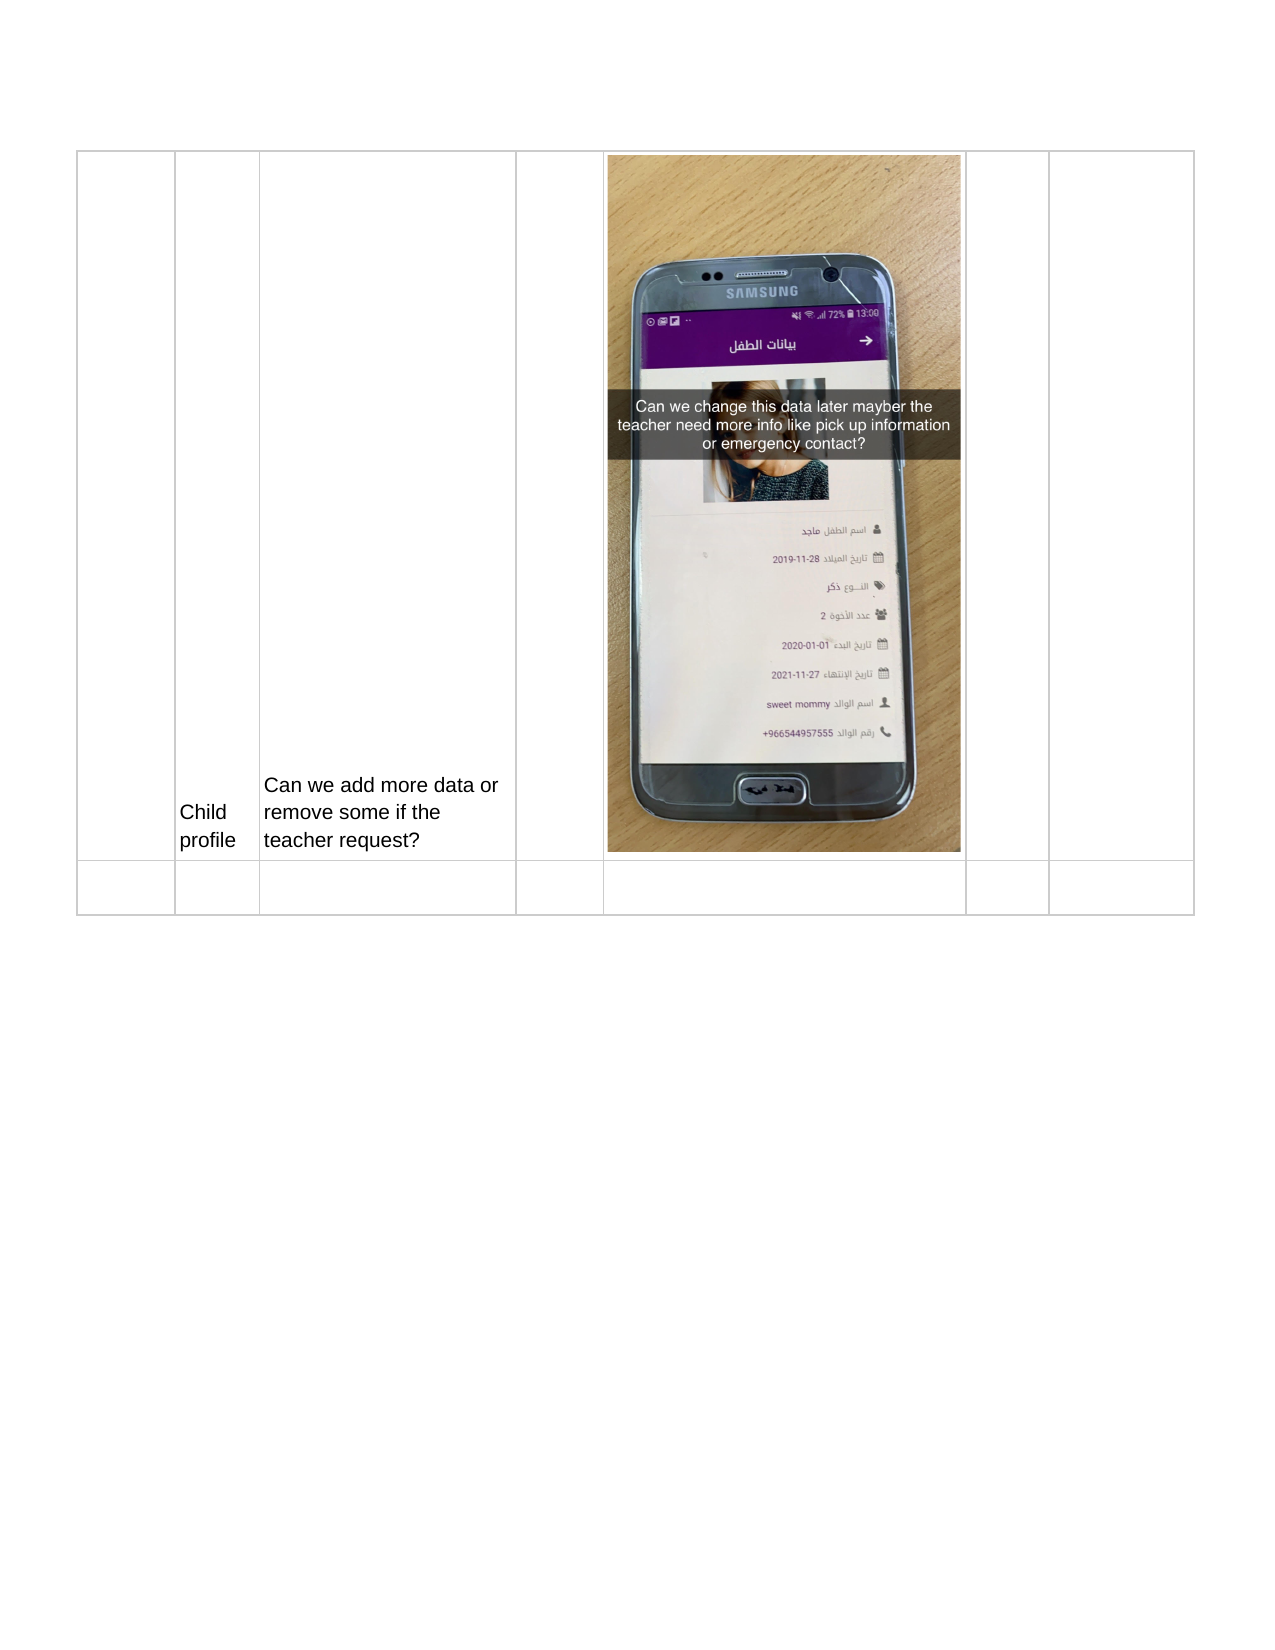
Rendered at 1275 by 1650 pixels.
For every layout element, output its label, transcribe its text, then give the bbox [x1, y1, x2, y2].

table_cell [176, 861, 259, 914]
table_cell [78, 152, 174, 859]
table_cell Child profile [176, 152, 259, 859]
table_cell [604, 861, 965, 914]
table_cell Can we add more data or remove some if the teacher request? [260, 152, 515, 859]
table_cell [517, 861, 603, 914]
table_cell [1050, 152, 1193, 859]
table_cell [604, 152, 965, 859]
table_cell [517, 152, 603, 859]
table_cell [1050, 861, 1193, 914]
picture [607, 155, 961, 852]
table_cell [78, 861, 174, 914]
table_cell [967, 152, 1048, 859]
table_cell [260, 861, 515, 914]
table_cell [967, 861, 1048, 914]
